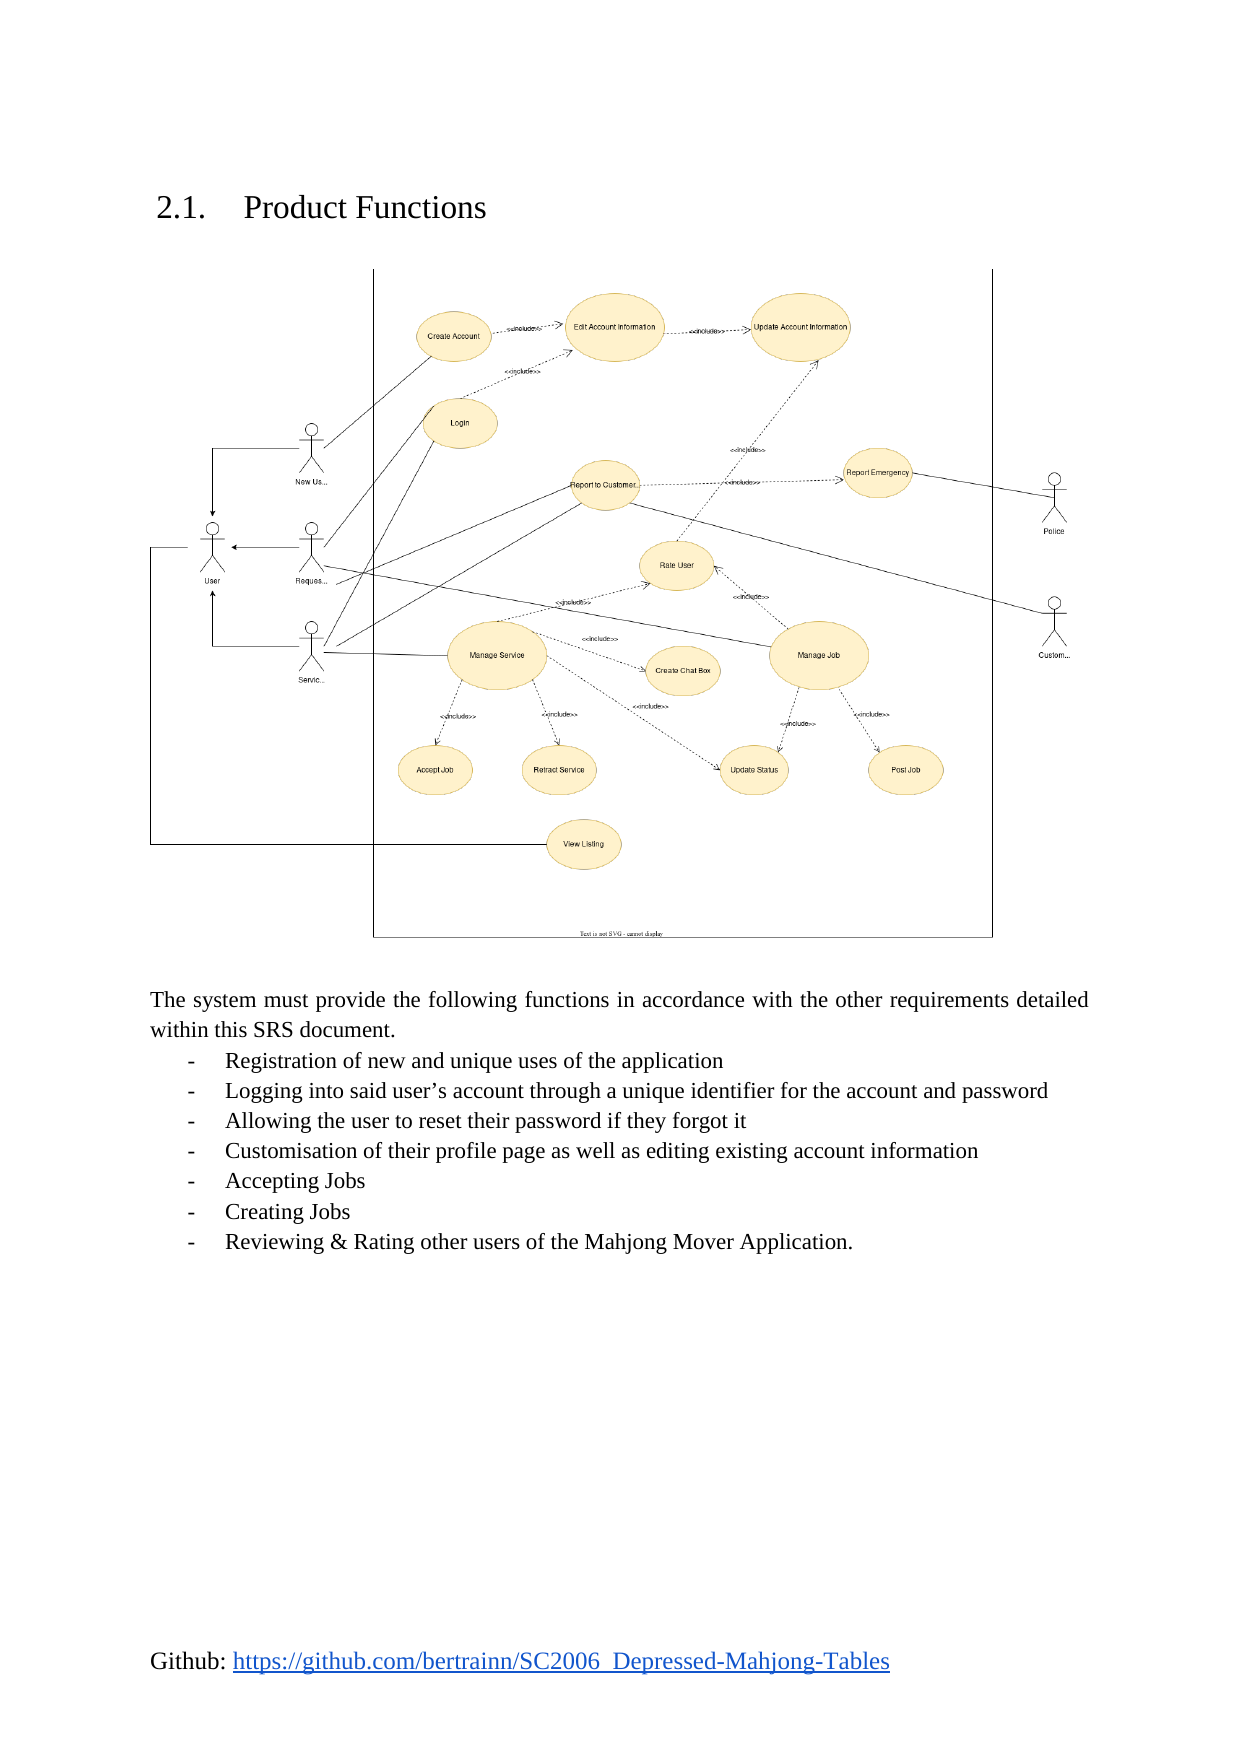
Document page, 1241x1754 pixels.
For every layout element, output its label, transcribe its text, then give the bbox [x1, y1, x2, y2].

list Accepting Jobs [187, 1167, 1090, 1194]
list Allowing the user to reset their password if they forgot it [187, 1107, 1090, 1133]
text The system must provide the following functions in accordance with the other requirements detailed within this SRS document. [150, 986, 1090, 1043]
subtitle Product Functions [206, 187, 1090, 226]
list Creating Jobs [187, 1198, 1090, 1224]
list Customisation of their profile page as well as editing existing account information [187, 1137, 1090, 1164]
picture [150, 269, 1091, 938]
list Logging into said user’s account through a unique identifier for the account and password [187, 1077, 1090, 1103]
list Reviewing & Rating other users of the Mahjong Mover Application. [187, 1228, 1090, 1254]
list Registration of new and unique uses of the application [187, 1047, 1090, 1073]
